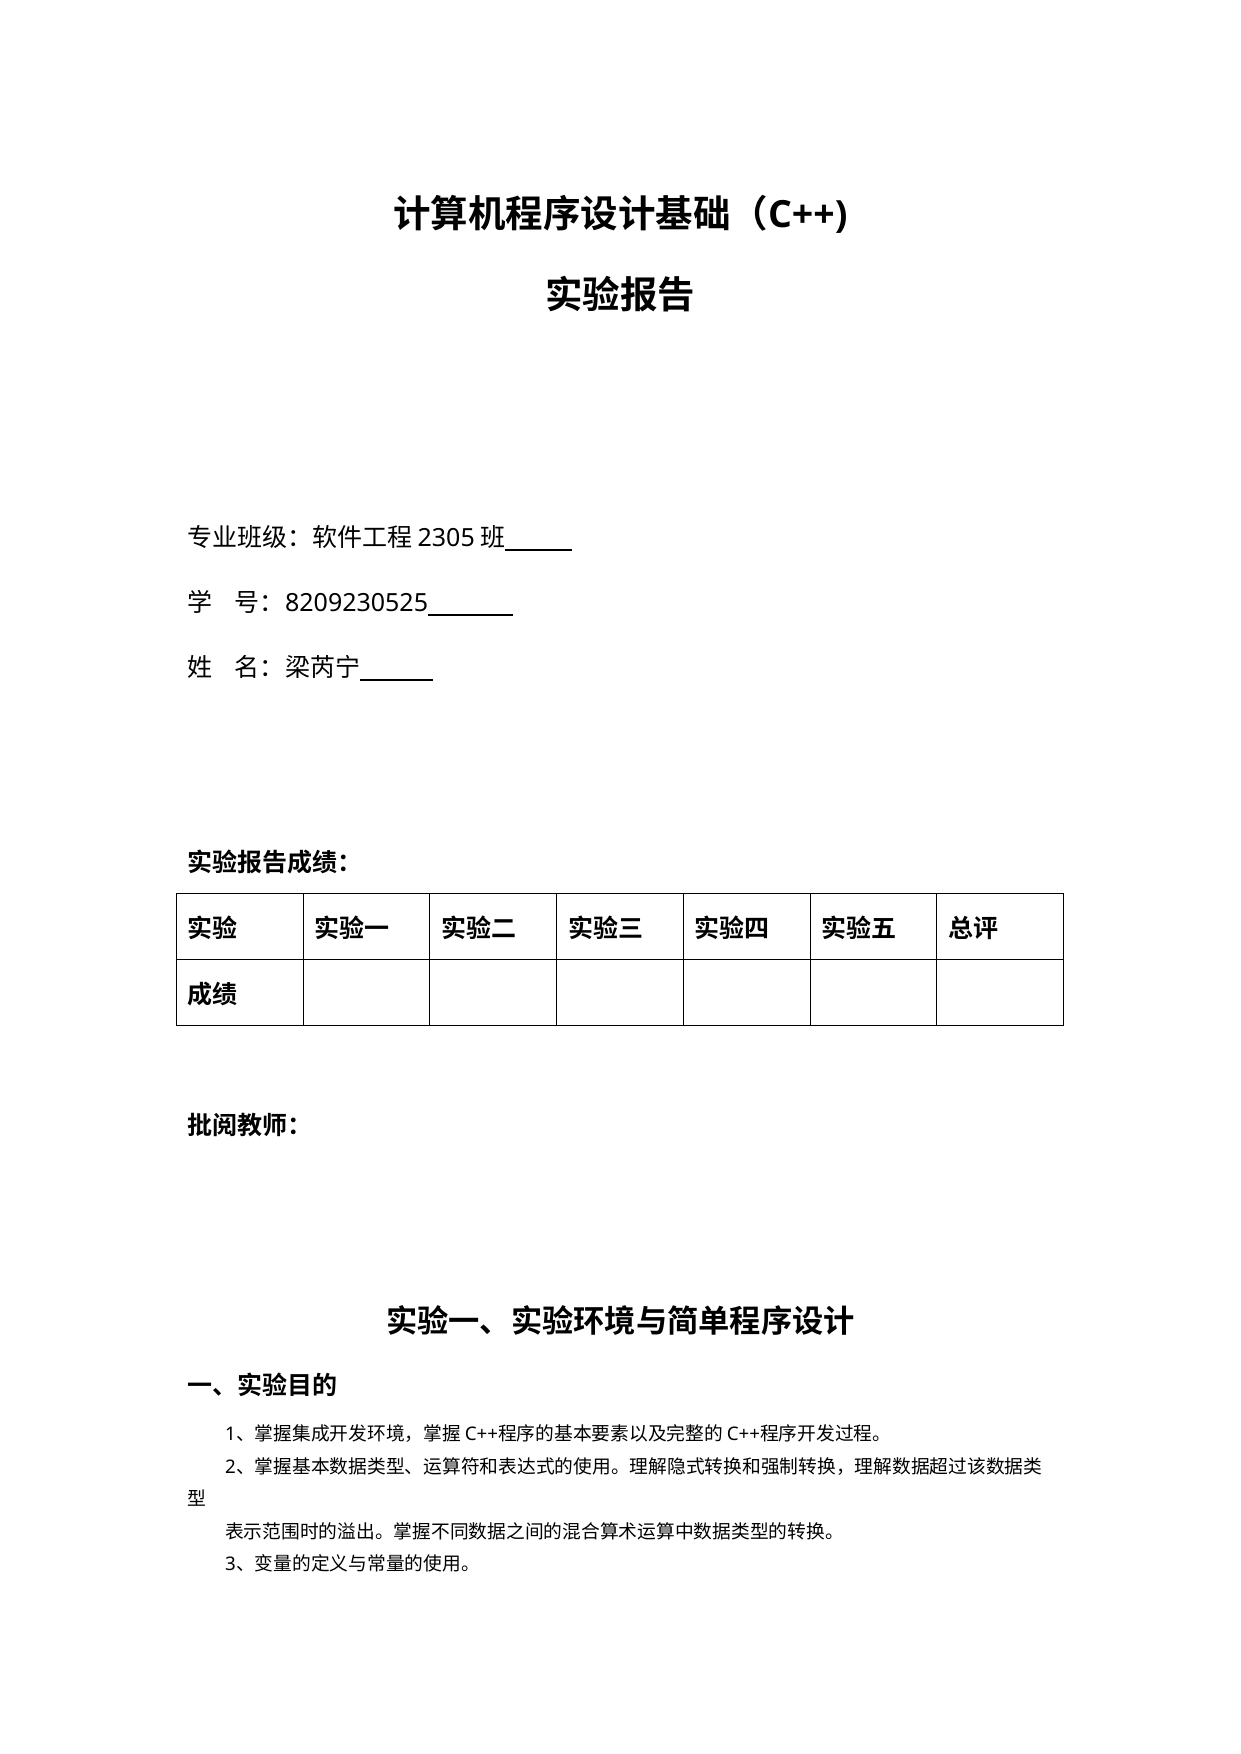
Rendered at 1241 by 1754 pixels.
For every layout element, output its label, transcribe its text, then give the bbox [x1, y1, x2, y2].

table_header 实验三 [557, 894, 683, 959]
table_cell [430, 960, 556, 1025]
text 表示范围时的溢出。掌握不同数据之间的混合算术运算中数据类型的转换。 [187, 1514, 1053, 1546]
table_header 实验五 [811, 894, 936, 959]
table_header 实验一 [304, 894, 429, 959]
text 1、掌握集成开发环境，掌握C++程序的基本要素以及完整的C++程序开发过程。 [187, 1416, 1053, 1449]
text 姓 名：梁芮宁 [187, 633, 1053, 698]
table_header 实验 [177, 894, 303, 959]
text 专业班级：软件工程2305班 [187, 503, 1053, 568]
table_header 实验四 [684, 894, 810, 959]
table_cell 成绩 [177, 960, 303, 1025]
table_header 总评 [937, 894, 1063, 959]
text 2、掌握基本数据类型、运算符和表达式的使用。理解隐式转换和强制转换，理解数据超过该数据类型 [187, 1449, 1053, 1514]
table_cell [304, 960, 429, 1025]
text 实验报告 [187, 259, 1053, 324]
text 计算机程序设计基础（C++) [187, 178, 1053, 243]
table_header 实验二 [430, 894, 556, 959]
table_cell [937, 960, 1063, 1025]
table_cell [557, 960, 683, 1025]
text 学 号：8209230525 [187, 568, 1053, 633]
table_cell [684, 960, 810, 1025]
text 一、实验目的 [187, 1351, 1053, 1416]
text 实验报告成绩： [187, 828, 1053, 893]
text 实验一、实验环境与简单程序设计 [187, 1286, 1053, 1351]
text 3、变量的定义与常量的使用。 [187, 1546, 1053, 1579]
text 批阅教师： [187, 1091, 1053, 1156]
table_cell [811, 960, 936, 1025]
